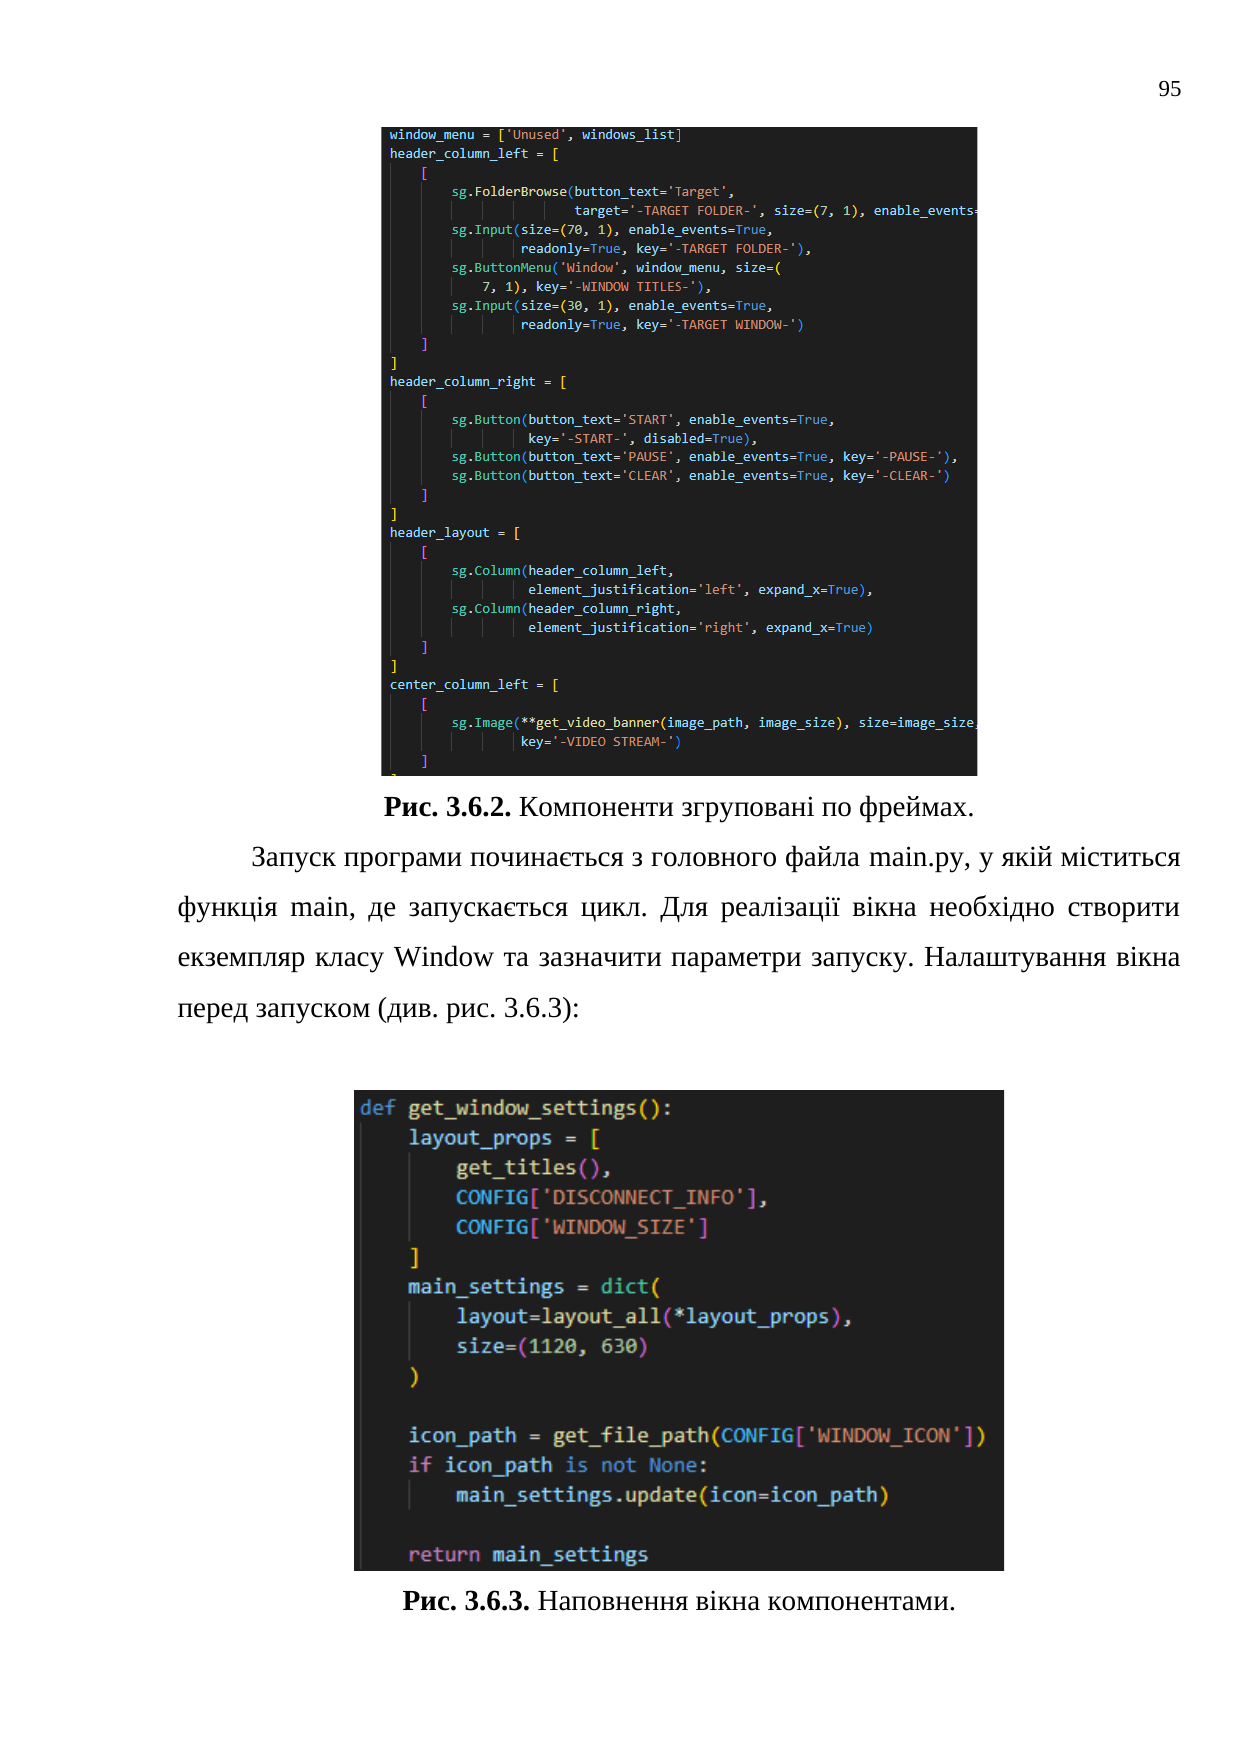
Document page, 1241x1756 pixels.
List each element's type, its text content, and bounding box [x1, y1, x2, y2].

text Рис. 3.6.2. Компоненти згруповані по фреймах. [177, 789, 1181, 822]
text Рис. 3.6.3. Наповнення вікна компонентами. [177, 1583, 1181, 1617]
picture [381, 127, 978, 776]
picture [354, 1090, 1005, 1571]
text Запуск програми починається з головного файла main.py, у якій міститься функція main, де запускається цикл. Для реалізації вікна необхідно створити екземпляр класу Window та зазначити параметри запуску. Налаштування вікна перед запуском (див. рис. 3.6.3): [177, 839, 1181, 1023]
